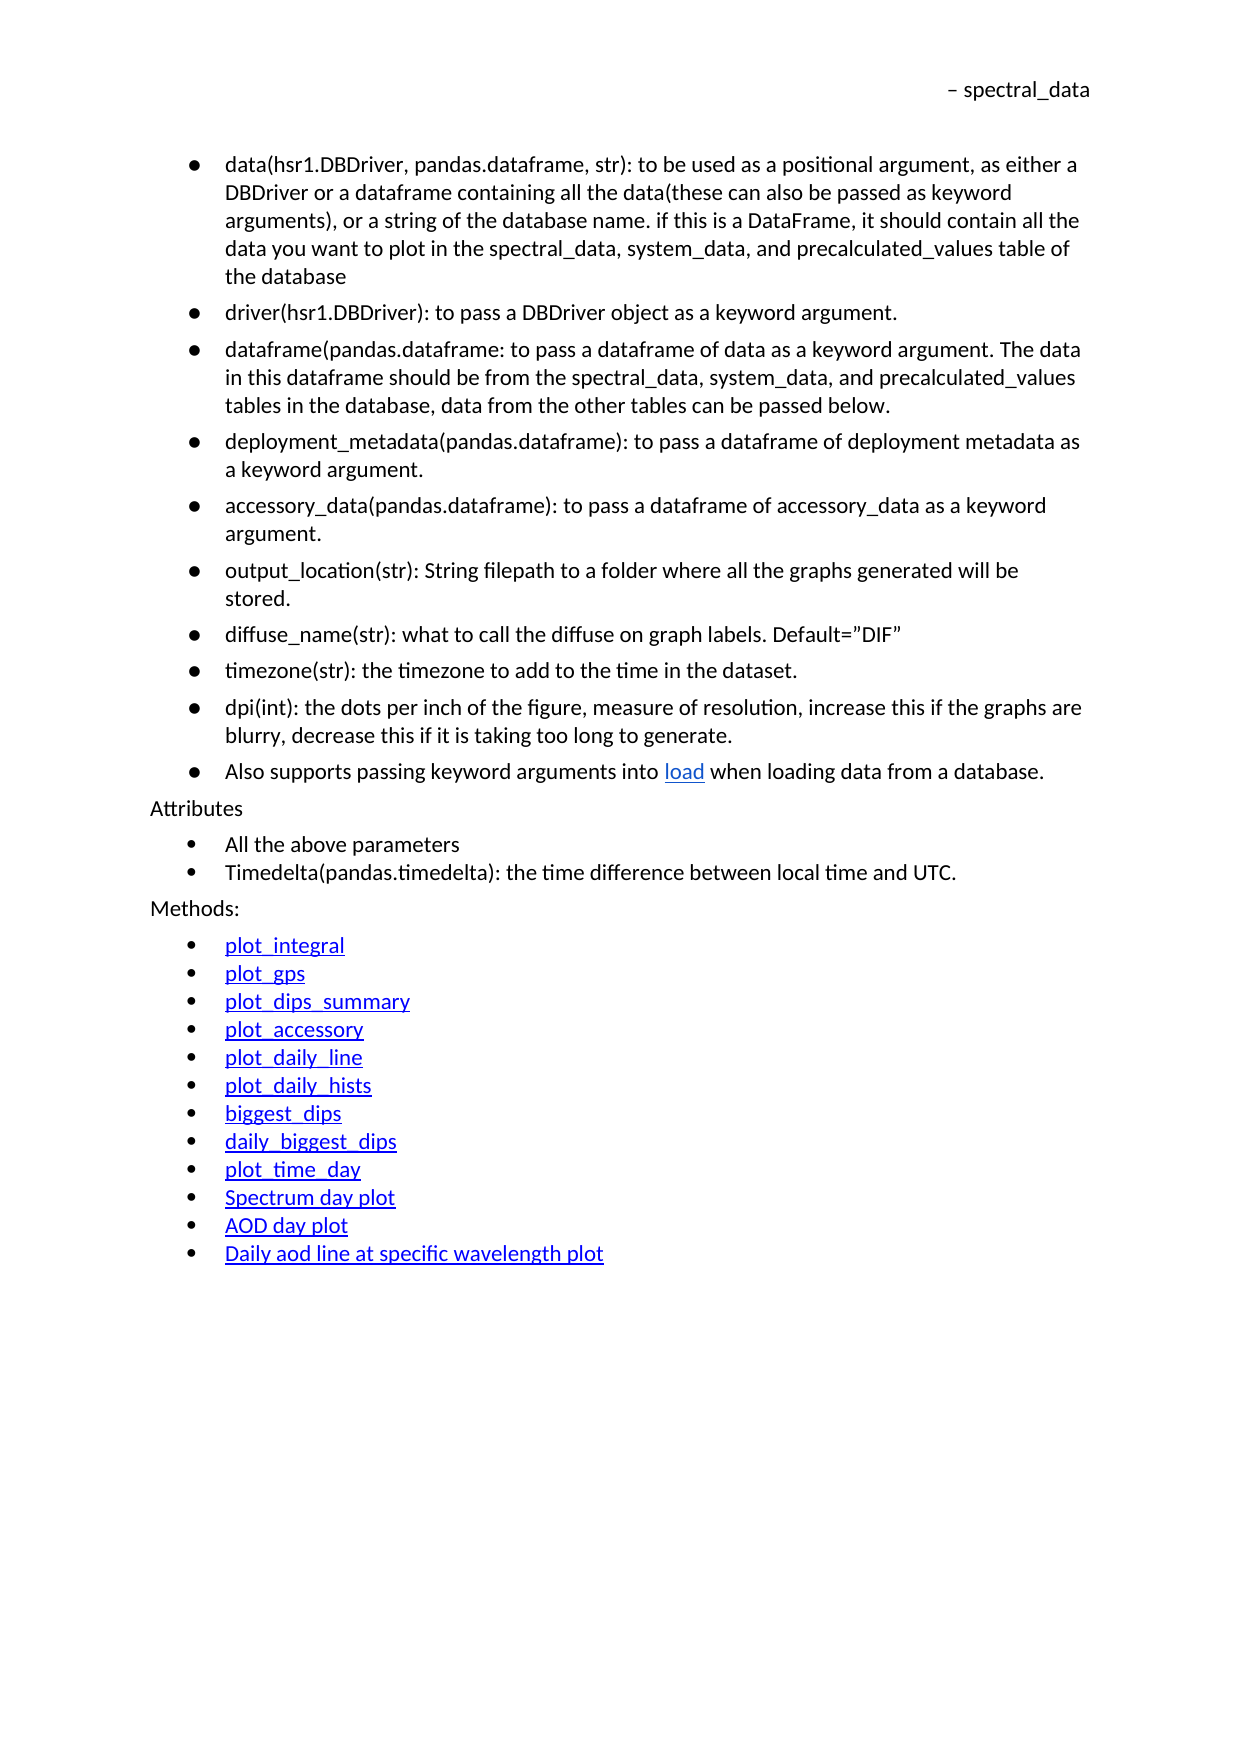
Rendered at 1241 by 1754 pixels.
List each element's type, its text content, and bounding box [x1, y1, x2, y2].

list plot_integral [187, 931, 1090, 959]
list plot_dips_summary [187, 987, 1090, 1015]
list plot_accessory [187, 1015, 1090, 1043]
text Methods: [150, 894, 1090, 922]
list daily_biggest_dips [187, 1127, 1090, 1155]
list biggest_dips [187, 1099, 1090, 1127]
list timezone(str): the timezone to add to the time in the dataset. [187, 657, 1090, 685]
list Daily aod line at specific wavelength plot [187, 1239, 1090, 1267]
list plot_time_day [187, 1155, 1090, 1183]
list dataframe(pandas.dataframe: to pass a dataframe of data as a keyword argument. The data in this dataframe should be from the spectral_data, system_data, and precalculated_values tables in the database, data from the other tables can be passed below. [187, 335, 1090, 419]
text Attributes [150, 794, 1090, 822]
list diffuse_name(str): what to call the diffuse on graph labels. Default=”DIF” [187, 620, 1090, 648]
list All the above parameters [187, 830, 1090, 858]
list dpi(int): the dots per inch of the figure, measure of resolution, increase this if the graphs are blurry, decrease this if it is taking too long to generate. [187, 693, 1090, 749]
list accessory_data(pandas.dataframe): to pass a dataframe of accessory_data as a keyword argument. [187, 492, 1090, 548]
list plot_daily_line [187, 1043, 1090, 1071]
list plot_daily_hists [187, 1071, 1090, 1099]
list plot_gps [187, 959, 1090, 987]
list deployment_metadata(pandas.dataframe): to pass a dataframe of deployment metadata as a keyword argument. [187, 427, 1090, 483]
list driver(hsr1.DBDriver): to pass a DBDriver object as a keyword argument. [187, 298, 1090, 326]
list Also supports passing keyword arguments into load when loading data from a database. [187, 757, 1090, 785]
list AOD day plot [187, 1211, 1090, 1239]
list data(hsr1.DBDriver, pandas.dataframe, str): to be used as a positional argument, as either a DBDriver or a dataframe containing all the data(these can also be passed as keyword arguments), or a string of the database name. if this is a DataFrame, it should contain all the data you want to plot in the spectral_data, system_data, and precalculated_values table of the database [187, 150, 1090, 290]
list Spectrum day plot [187, 1183, 1090, 1211]
list output_location(str): String filepath to a folder where all the graphs generated will be stored. [187, 556, 1090, 612]
list Timedelta(pandas.timedelta): the time difference between local time and UTC. [187, 858, 1090, 886]
